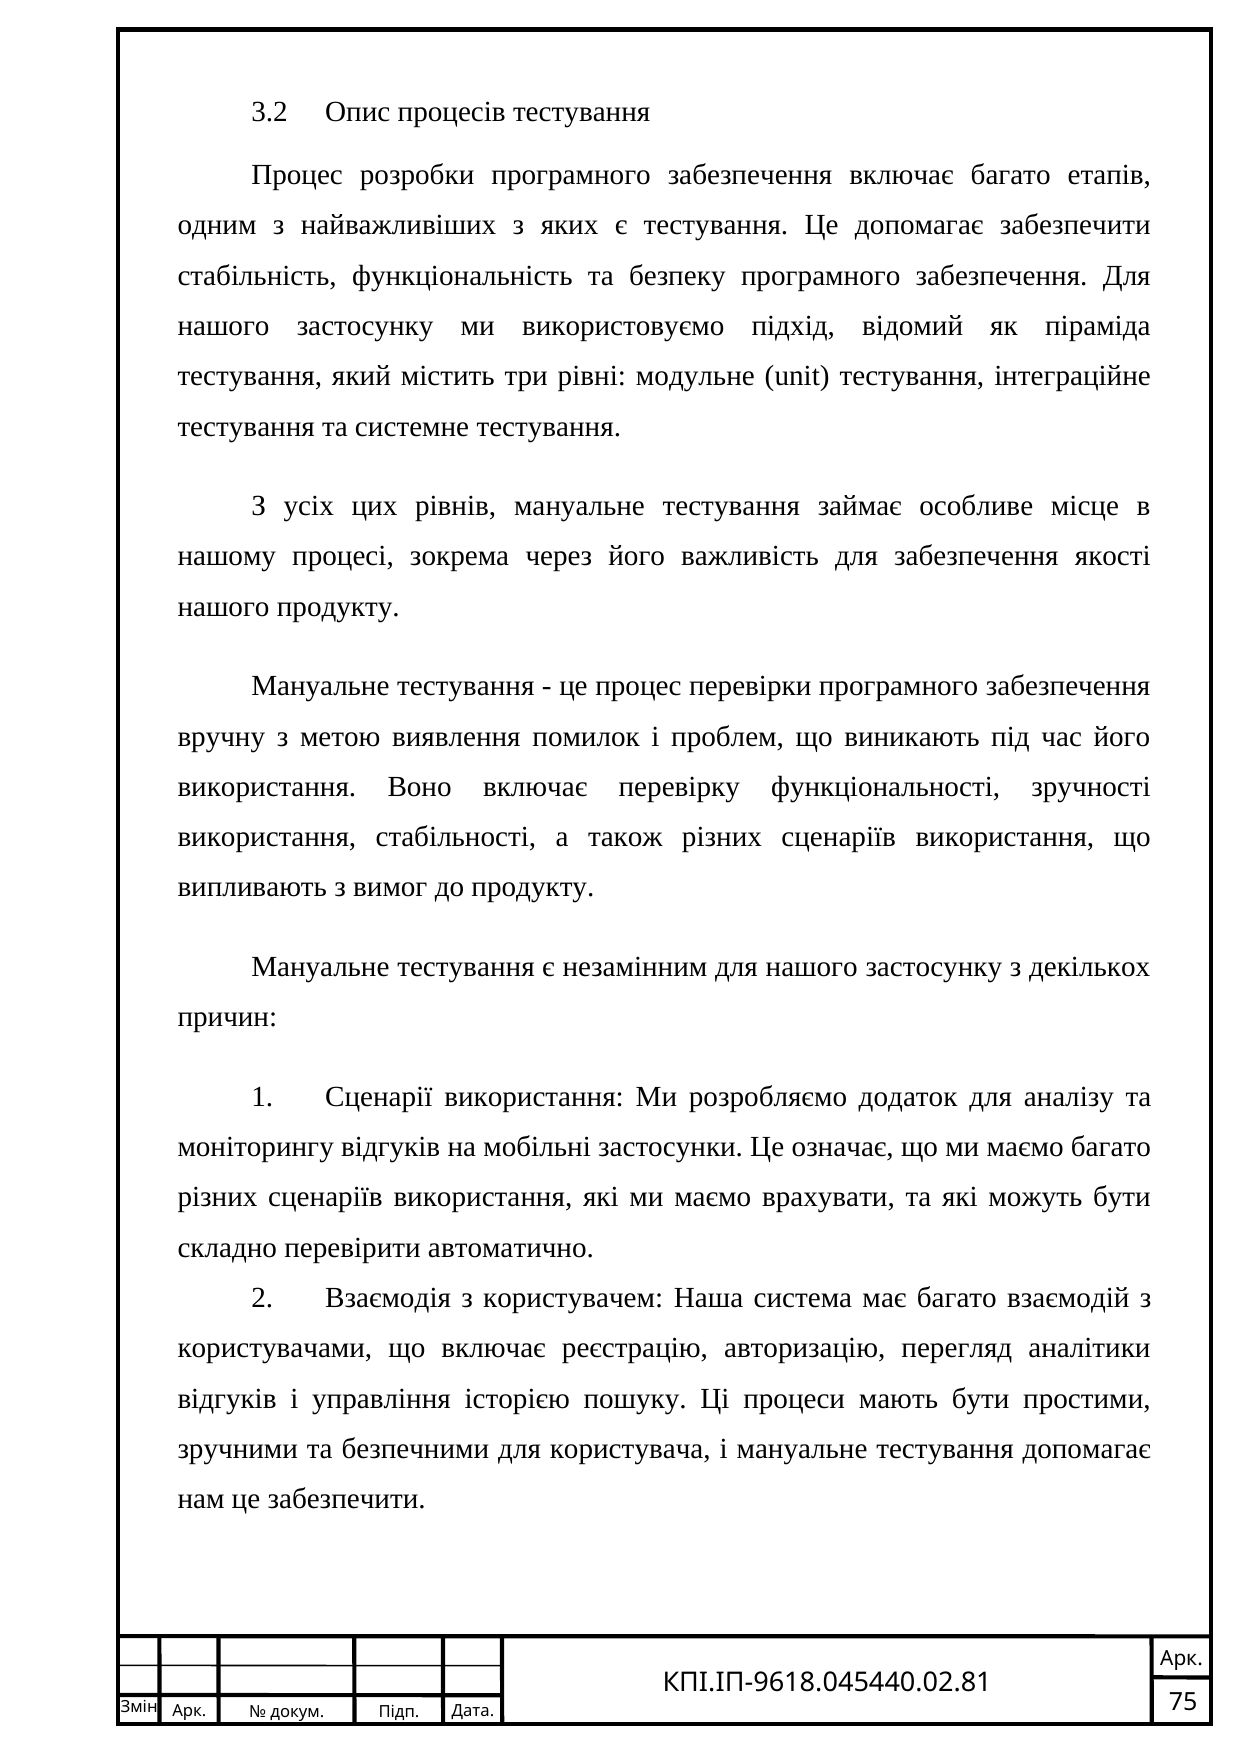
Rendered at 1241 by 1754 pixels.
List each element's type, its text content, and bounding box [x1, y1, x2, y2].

text Мануальне тестування є незамінним для нашого застосунку з декількох причин: [177, 949, 1152, 1033]
text З усіх цих рівнів, мануальне тестування займає особливе місце в нашому процесі, зокрема через його важливість для забезпечення якості нашого продукту. [177, 488, 1152, 622]
text Мануальне тестування - це процес перевірки програмного забезпечення вручну з метою виявлення помилок і проблем, що виникають під час його використання. Воно включає перевірку функціональності, зручності використання, стабільності, а також різних сценаріїв використання, що випливають з вимог до продукту. [177, 668, 1152, 903]
list Сценарії використання: Ми розробляємо додаток для аналізу та моніторингу відгуків на мобільні застосунки. Це означає, що ми маємо багато різних сценаріїв використання, які ми маємо врахувати, та які можуть бути складно перевірити автоматично. [177, 1079, 1152, 1263]
text Процес розробки програмного забезпечення включає багато етапів, одним з найважливіших з яких є тестування. Це допомагає забезпечити стабільність, функціональність та безпеку програмного забезпечення. Для нашого застосунку ми використовуємо підхід, відомий як піраміда тестування, який містить три рівні: модульне (unit) тестування, інтеграційне тестування та системне тестування. [177, 157, 1152, 442]
list Взаємодія з користувачем: Наша система має багато взаємодій з користувачами, що включає реєстрацію, авторизацію, перегляд аналітики відгуків і управління історією пошуку. Ці процеси мають бути простими, зручними та безпечними для користувача, і мануальне тестування допомагає нам це забезпечити. [177, 1309, 1152, 1544]
subtitle Опис процесів тестування [251, 94, 1152, 128]
